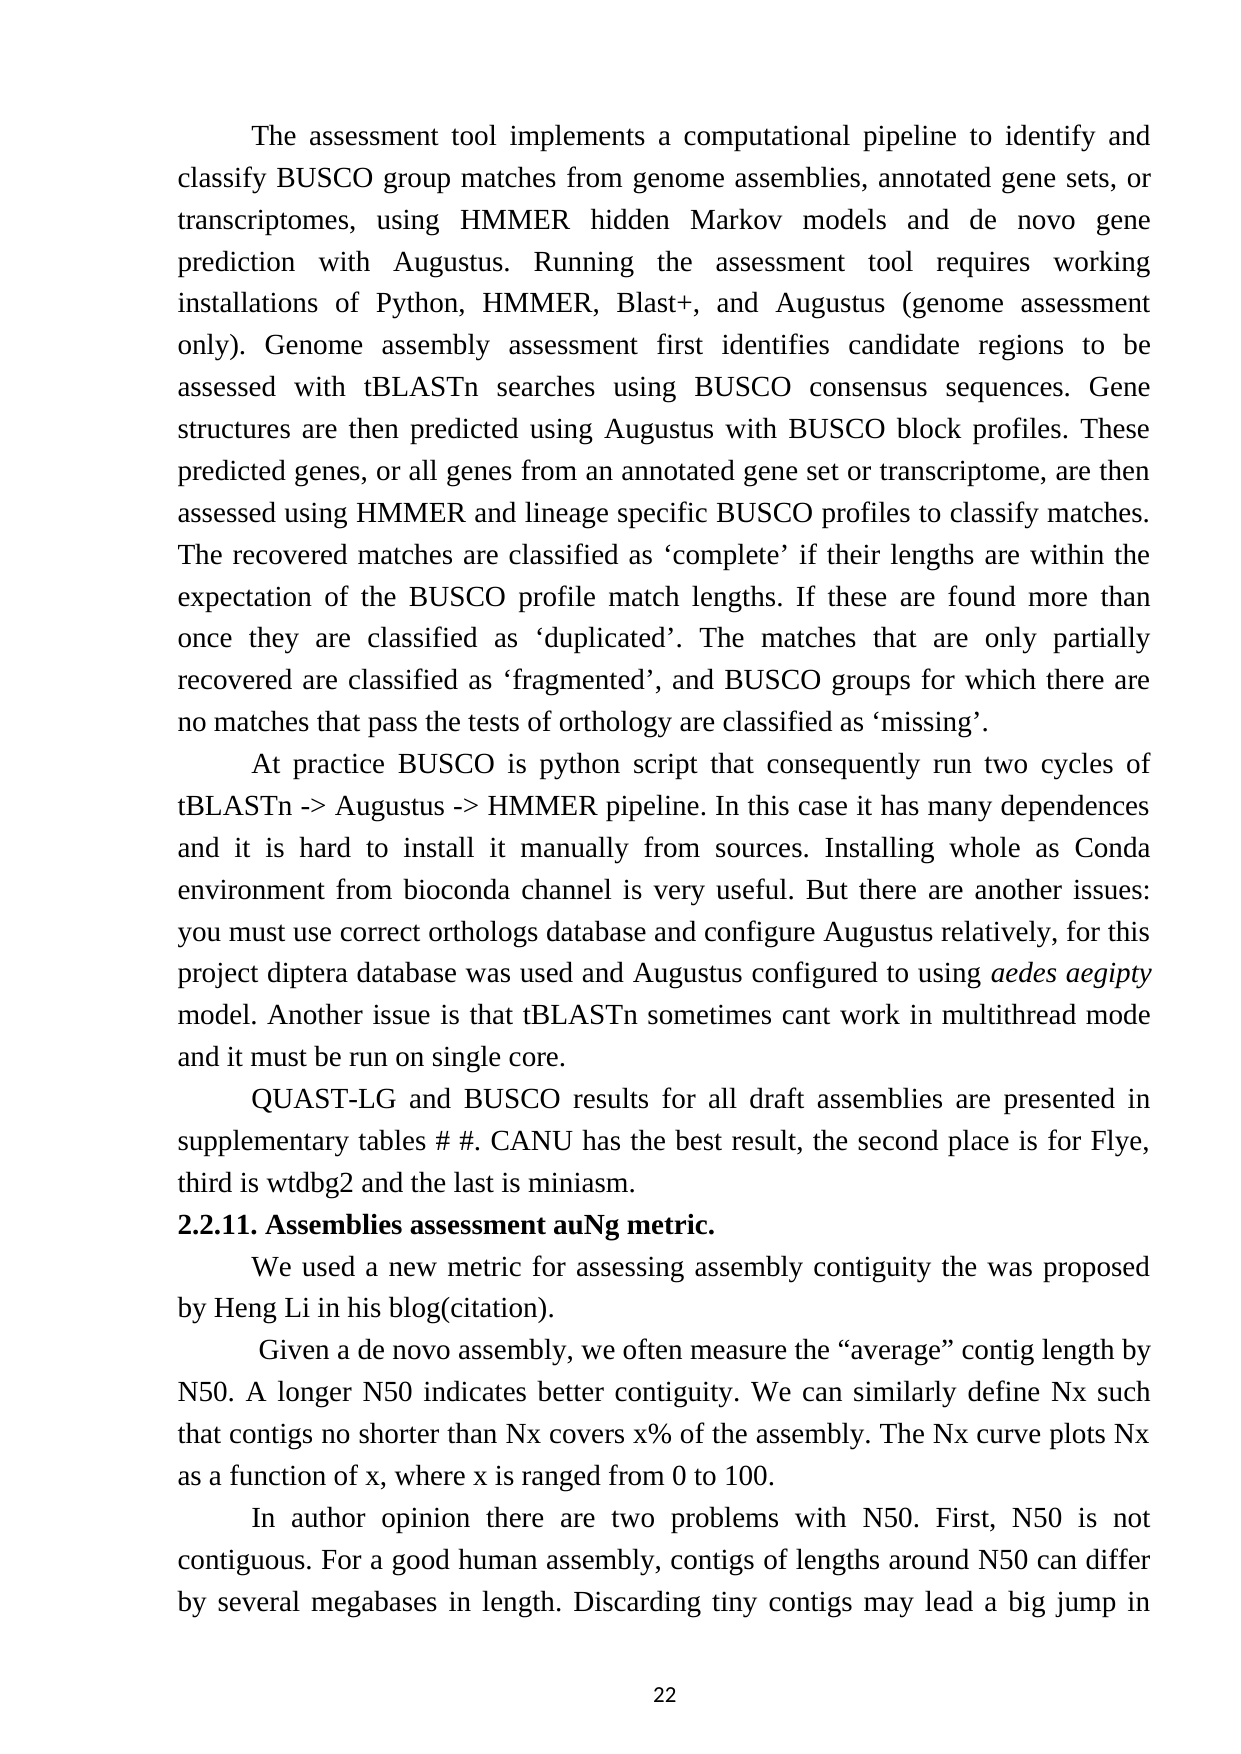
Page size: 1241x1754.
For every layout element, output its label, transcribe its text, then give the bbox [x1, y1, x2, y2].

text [177, 1500, 1152, 1617]
text At practice BUSCO is python script that consequently run two cycles of tBLASTn -> Augustus -> HMMER pipeline. In this case it has many dependences and it is hard to install it manually from sources. Installing whole as Conda environment from bioconda channel is very useful. But there are another issues: you must use correct orthologs database and configure Augustus relatively, for this project diptera database was used and Augustus configured to using aedes aegipty model. Another issue is that tBLASTn sometimes cant work in multithread mode and it must be run on single core. [177, 746, 1152, 1073]
text QUAST-LG and BUSCO results for all draft assemblies are presented in supplementary tables # #. CANU has the best result, the second place is for Flye, third is wtdbg2 and the last is miniasm. [177, 1081, 1152, 1198]
text The assessment tool implements a computational pipeline to identify and classify BUSCO group matches from genome assemblies, annotated gene sets, or transcriptomes, using HMMER hidden Markov models and de novo gene prediction with Augustus. Running the assessment tool requires working installations of Python, HMMER, Blast+, and Augustus (genome assessment only). Genome assembly assessment first identifies candidate regions to be assessed with tBLASTn searches using BUSCO consensus sequences. Gene structures are then predicted using Augustus with BUSCO block profiles. These predicted genes, or all genes from an annotated gene set or transcriptome, are then assessed using HMMER and lineage specific BUSCO profiles to classify matches. The recovered matches are classified as ‘complete’ if their lengths are within the expectation of the BUSCO profile match lengths. If these are found more than once they are classified as ‘duplicated’. The matches that are only partially recovered are classified as ‘fragmented’, and BUSCO groups for which there are no matches that pass the tests of orthology are classified as ‘missing’. [177, 118, 1152, 738]
text Assemblies assessment auNg metric. [177, 1207, 1152, 1240]
text We used a new metric for assessing assembly contiguity the was proposed by Heng Li in his blog(citation). [177, 1249, 1152, 1324]
text Given a de novo assembly, we often measure the “average” contig length by N50. A longer N50 indicates better contiguity. We can similarly define Nx such that contigs no shorter than Nx covers x% of the assembly. The Nx curve plots Nx as a function of x, where x is ranged from 0 to 100. [177, 1332, 1152, 1492]
